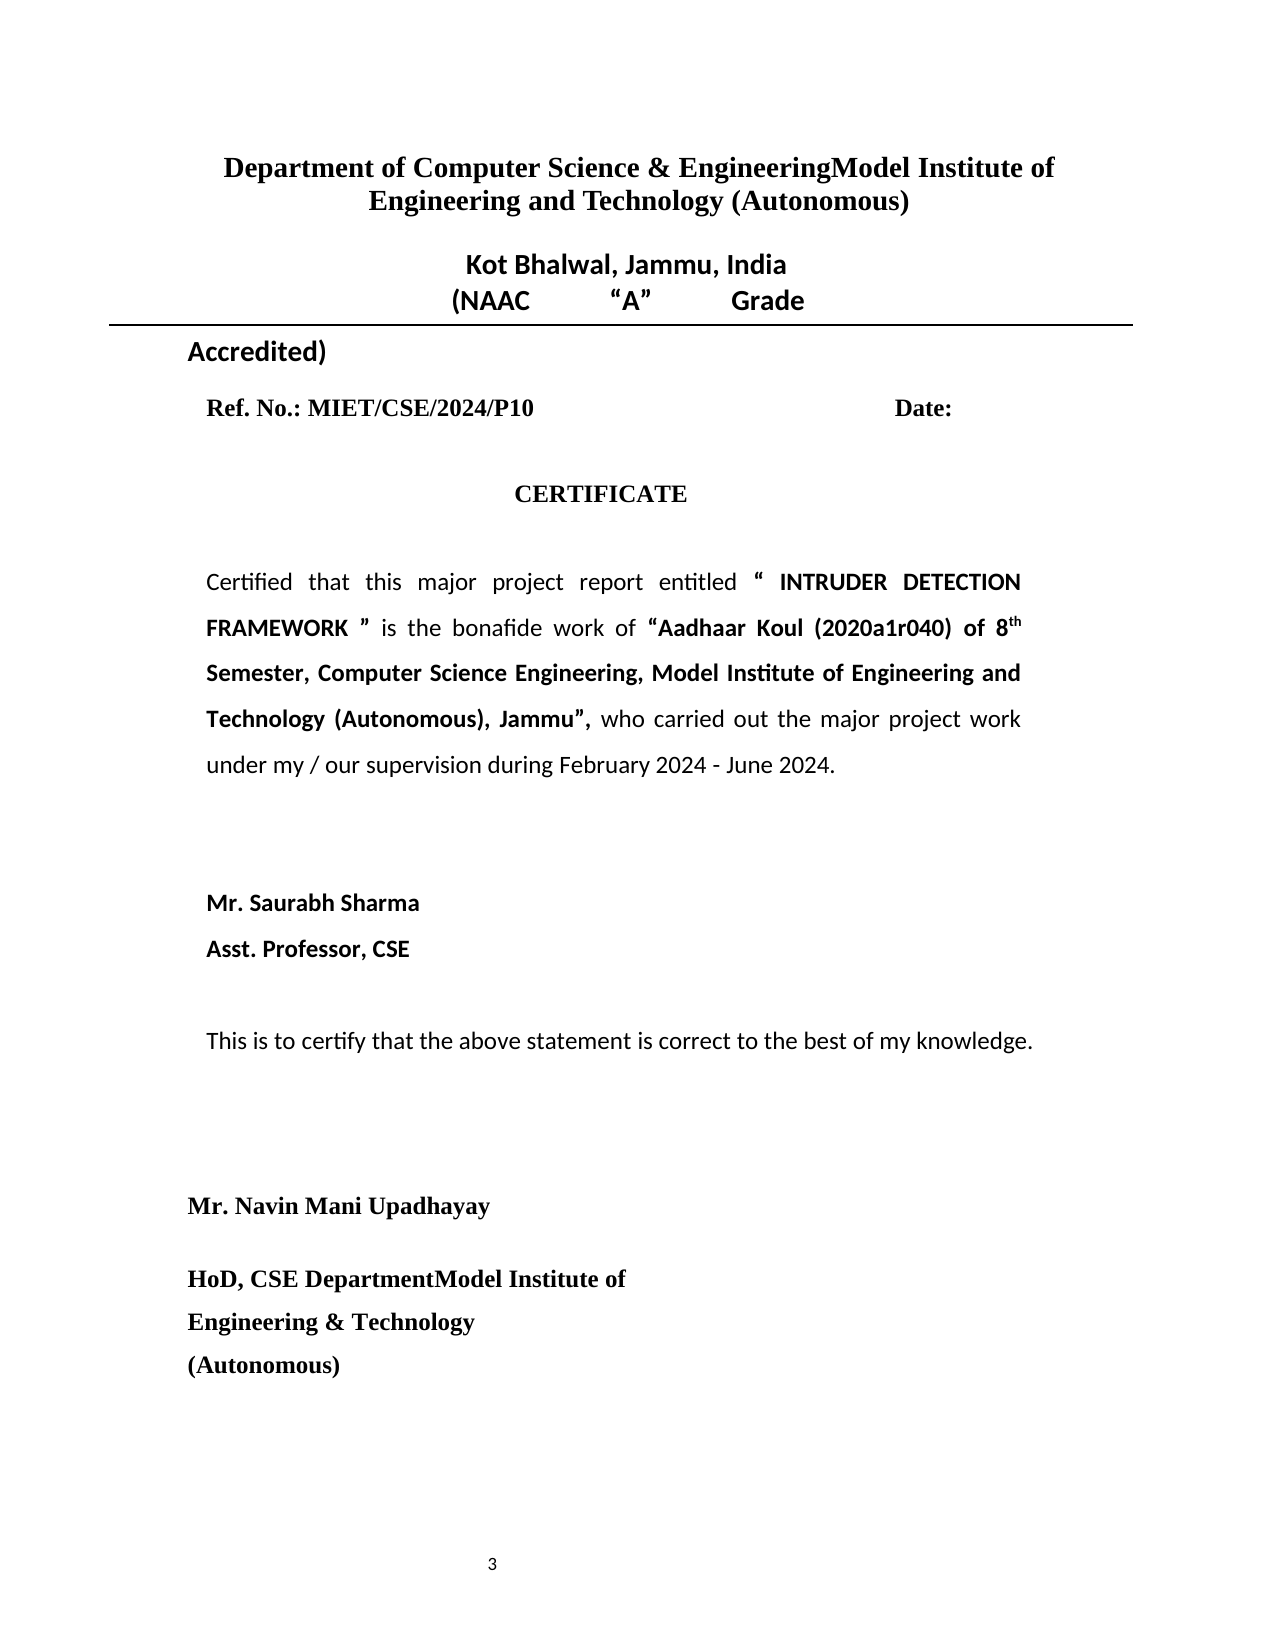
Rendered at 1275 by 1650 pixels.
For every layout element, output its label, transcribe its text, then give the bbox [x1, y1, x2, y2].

text Mr. Saurabh Sharma [206, 887, 604, 918]
text Kot Bhalwal, Jammu, India [443, 246, 805, 282]
subtitle Ref. No.: MIET/CSE/2024/P10 Date: [206, 393, 996, 421]
subtitle Department of Computer Science & EngineeringModel Institute of Engineering and Technology (Autonomous) [187, 150, 1090, 217]
text This is to certify that the above statement is correct to the best of my knowledge. [206, 1025, 1087, 1056]
subtitle CERTIFICATE [206, 479, 996, 508]
text Asst. Professor, CSE [206, 933, 604, 963]
text (NAAC “A” Grade Accredited) [187, 282, 805, 368]
text Certified that this major project report entitled “ INTRUDER DETECTION FRAMEWORK ” is the bonafide work of “Aadhaar Koul (2020a1r040) of 8th Semester, Computer Science Engineering, Model Institute of Engineering and Technology (Autonomous), Jammu”, who carried out the major project work under my / our supervision during February 2024 - June 2024. [206, 566, 1021, 779]
subtitle Mr. Navin Mani Upadhayay [187, 1191, 632, 1220]
subtitle HoD, CSE DepartmentModel Institute of Engineering & Technology (Autonomous) [187, 1264, 632, 1379]
